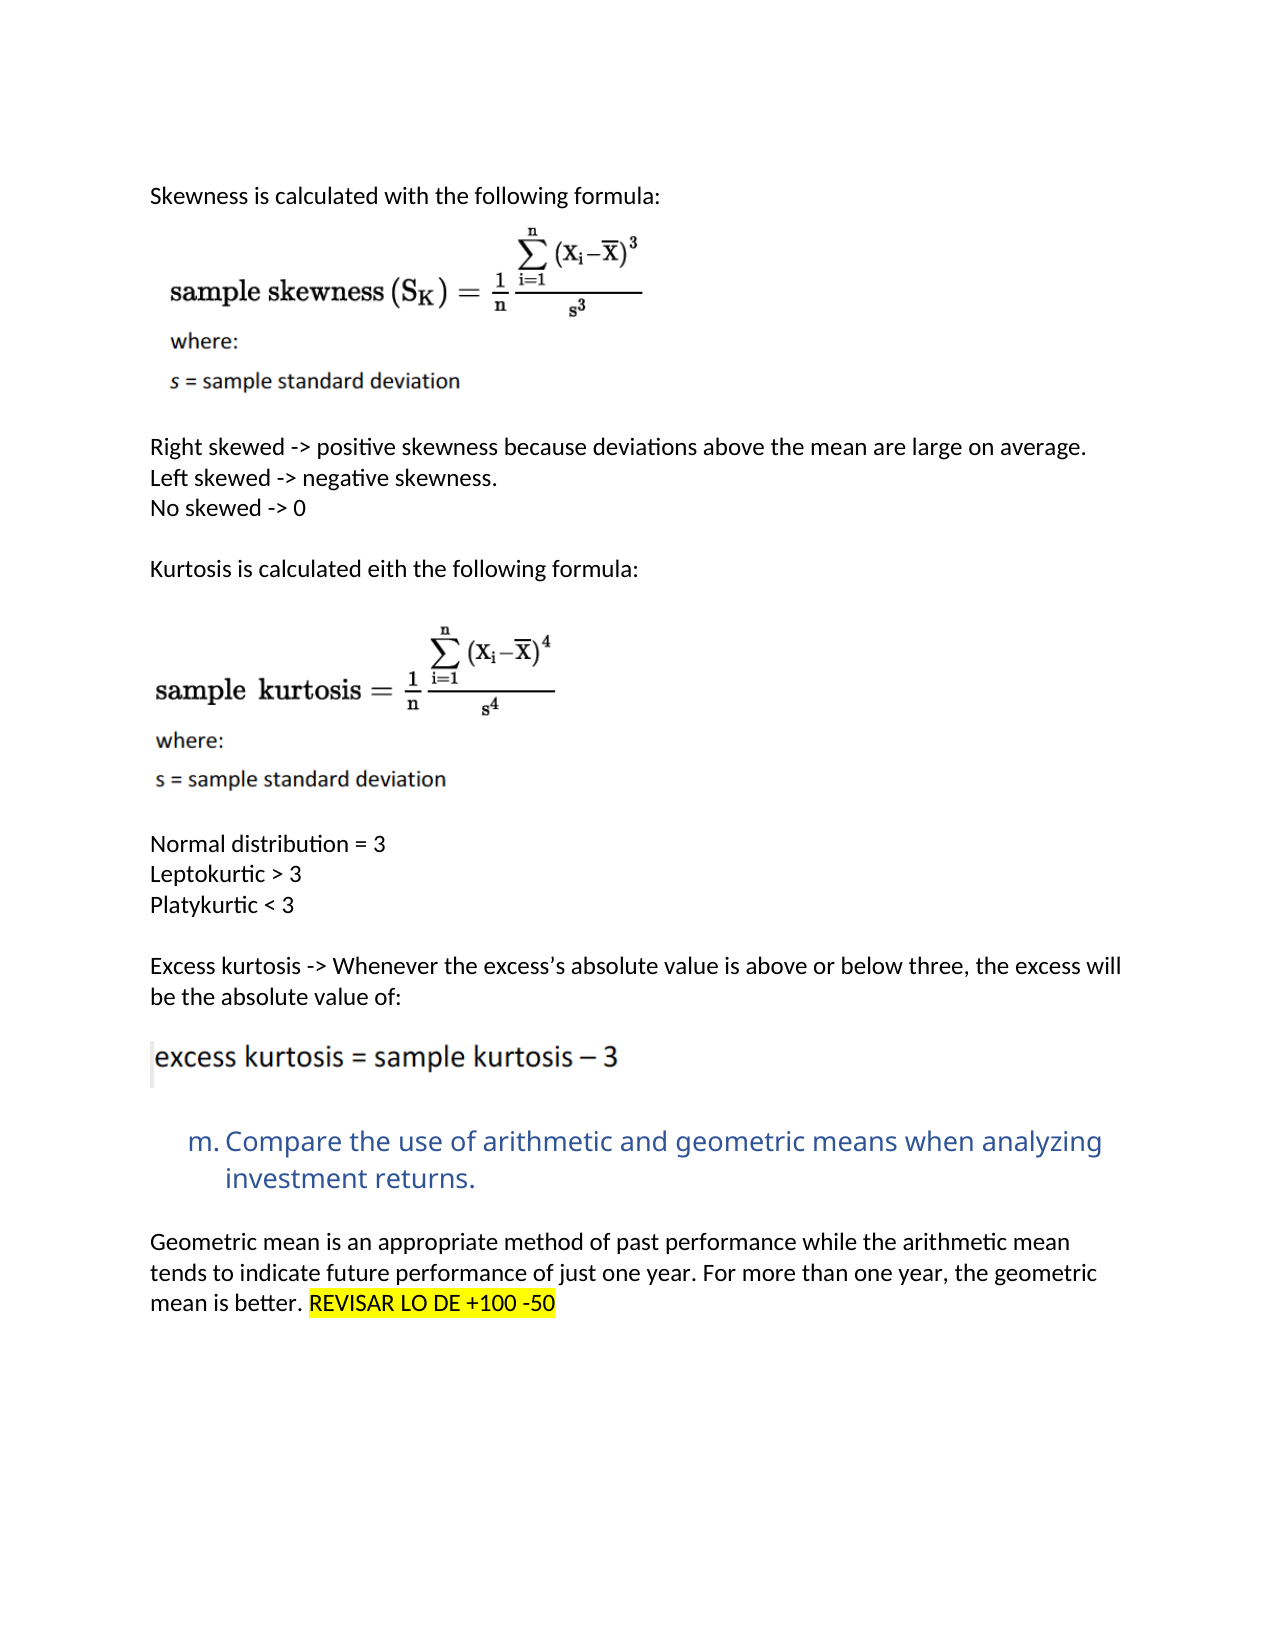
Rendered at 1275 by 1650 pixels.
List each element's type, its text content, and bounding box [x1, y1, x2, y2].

text Normal distribution = 3 [150, 828, 1125, 859]
text Platykurtic < 3 [150, 889, 1125, 920]
text No skewed -> 0 [150, 492, 1125, 523]
subtitle Compare the use of arithmetic and geometric means when analyzing investment returns. [187, 1122, 1125, 1196]
text Skewness is calculated with the following formula: [150, 181, 1125, 211]
text Excess kurtosis -> Whenever the excess’s absolute value is above or below three, the excess will be the absolute value of: [150, 950, 1125, 1011]
text Left skewed -> negative skewness. [150, 462, 1125, 492]
text Kurtosis is calculated eith the following formula: [150, 553, 1125, 584]
text Geometric mean is an appropriate method of past performance while the arithmetic mean tends to indicate future performance of just one year. For more than one year, the geometric mean is better. REVISAR LO DE +100 -50 [150, 1227, 1125, 1318]
picture [150, 1041, 632, 1088]
text Right skewed -> positive skewness because deviations above the mean are large on average. [150, 431, 1125, 462]
text Leptokurtic > 3 [150, 859, 1125, 889]
picture [150, 614, 575, 798]
picture [150, 211, 657, 401]
